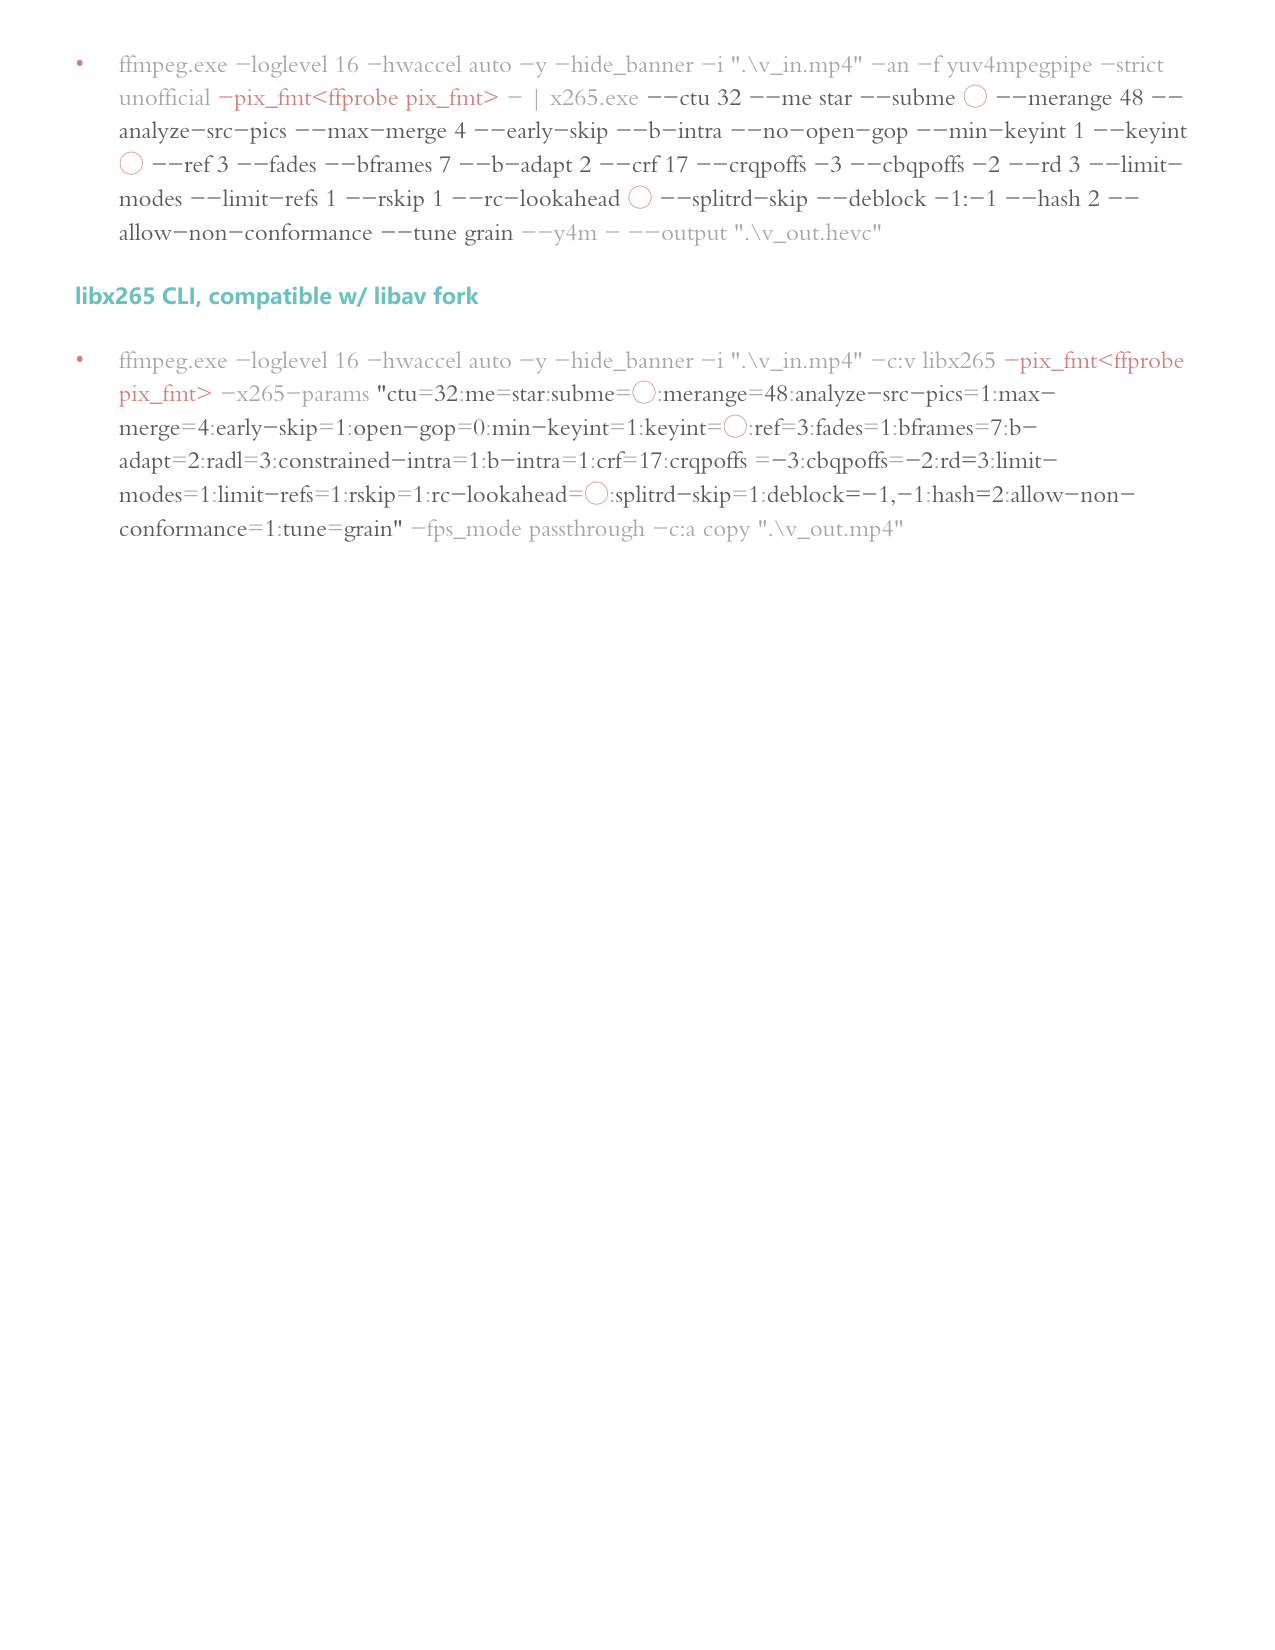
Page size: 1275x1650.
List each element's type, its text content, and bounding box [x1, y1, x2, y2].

list ffmpeg.exe -loglevel 16 -hwaccel auto -y -hide_banner -i ".\v_in.mp4" -an -f yuv4mpegpipe -strict unofficial -pix_fmt<ffprobe pix_fmt> - | x265.exe --ctu 32 --me star --subme 〇 --merange 48 --analyze-src-pics --max-merge 4 --early-skip --b-intra --no-open-gop --min-keyint 1 --keyint 〇 --ref 3 --fades --bframes 7 --b-adapt 2 --crf 17 --crqpoffs -3 --cbqpoffs -2 --rd 3 --limit-modes --limit-refs 1 --rskip 1 --rc-lookahead 〇 --splitrd-skip --deblock -1:-1 --hash 2 --allow-non-conformance --tune grain --y4m - --output ".\v_out.hevc" [75, 46, 1200, 250]
text libx265 CLI, compatible w/ libav fork [75, 279, 1200, 313]
list ffmpeg.exe -loglevel 16 -hwaccel auto -y -hide_banner -i ".\v_in.mp4" -c:v libx265 -pix_fmt<ffprobe pix_fmt> -x265-params "ctu=32:me=star:subme=〇:merange=48:analyze-src-pics=1:max-merge=4:early-skip=1:open-gop=0:min-keyint=1:keyint=〇:ref=3:fades=1:bframes=7:b-adapt=2:radl=3:constrained-intra=1:b-intra=1:crf=17:crqpoffs =-3:cbqpoffs=-2:rd=3:limit-modes=1:limit-refs=1:rskip=1:rc-lookahead=〇:splitrd-skip=1:deblock=-1,-1:hash=2:allow-non-conformance=1:tune=grain" -fps_mode passthrough -c:a copy ".\v_out.mp4" [75, 342, 1200, 546]
